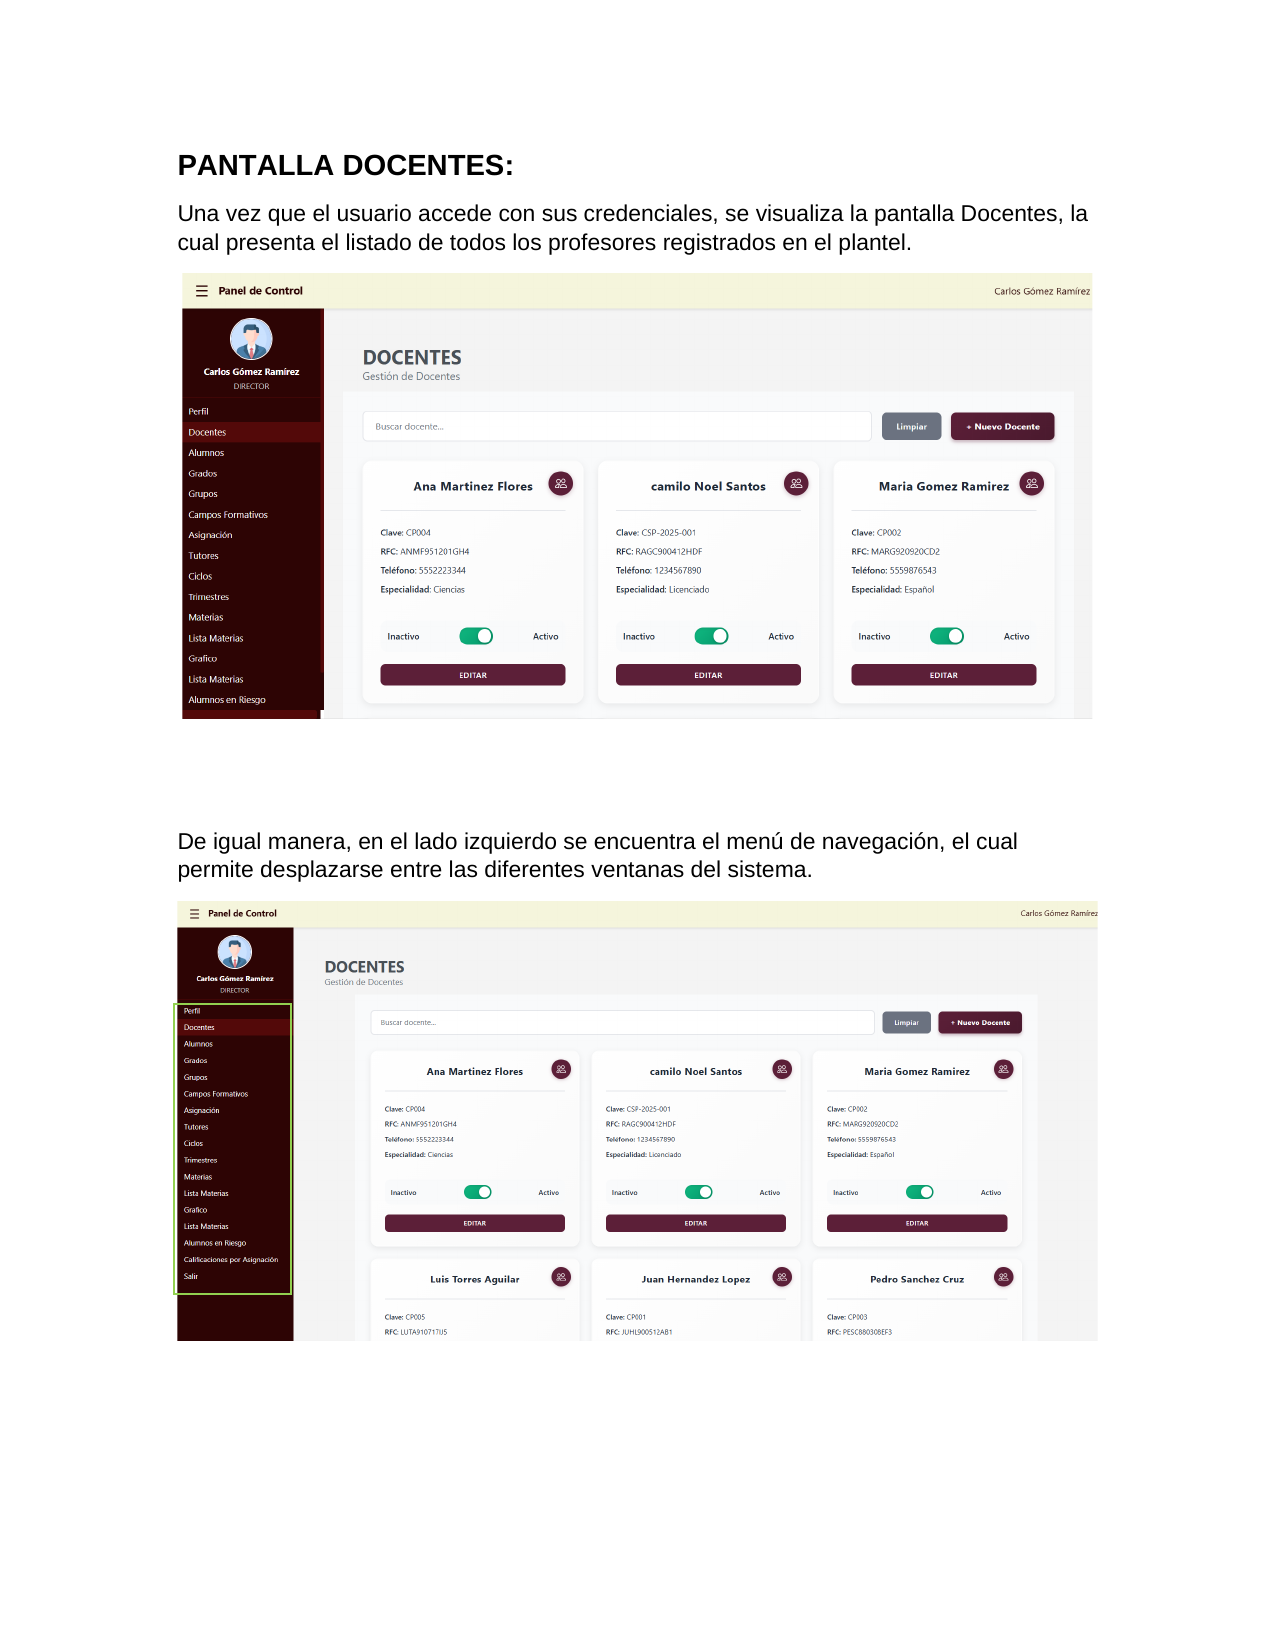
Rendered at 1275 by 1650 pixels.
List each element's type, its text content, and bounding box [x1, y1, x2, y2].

picture [177, 901, 1098, 1341]
picture [177, 1005, 290, 1293]
text De igual manera, en el lado izquierdo se encuentra el menú de navegación, el cual permite desplazarse entre las diferentes ventanas del sistema. [177, 828, 1098, 882]
picture [182, 273, 1093, 719]
text Una vez que el usuario accede con sus credenciales, se visualiza la pantalla Docentes, la cual presenta el listado de todos los profesores registrados en el plantel. [177, 200, 1098, 255]
text PANTALLA DOCENTES: [177, 148, 1098, 181]
